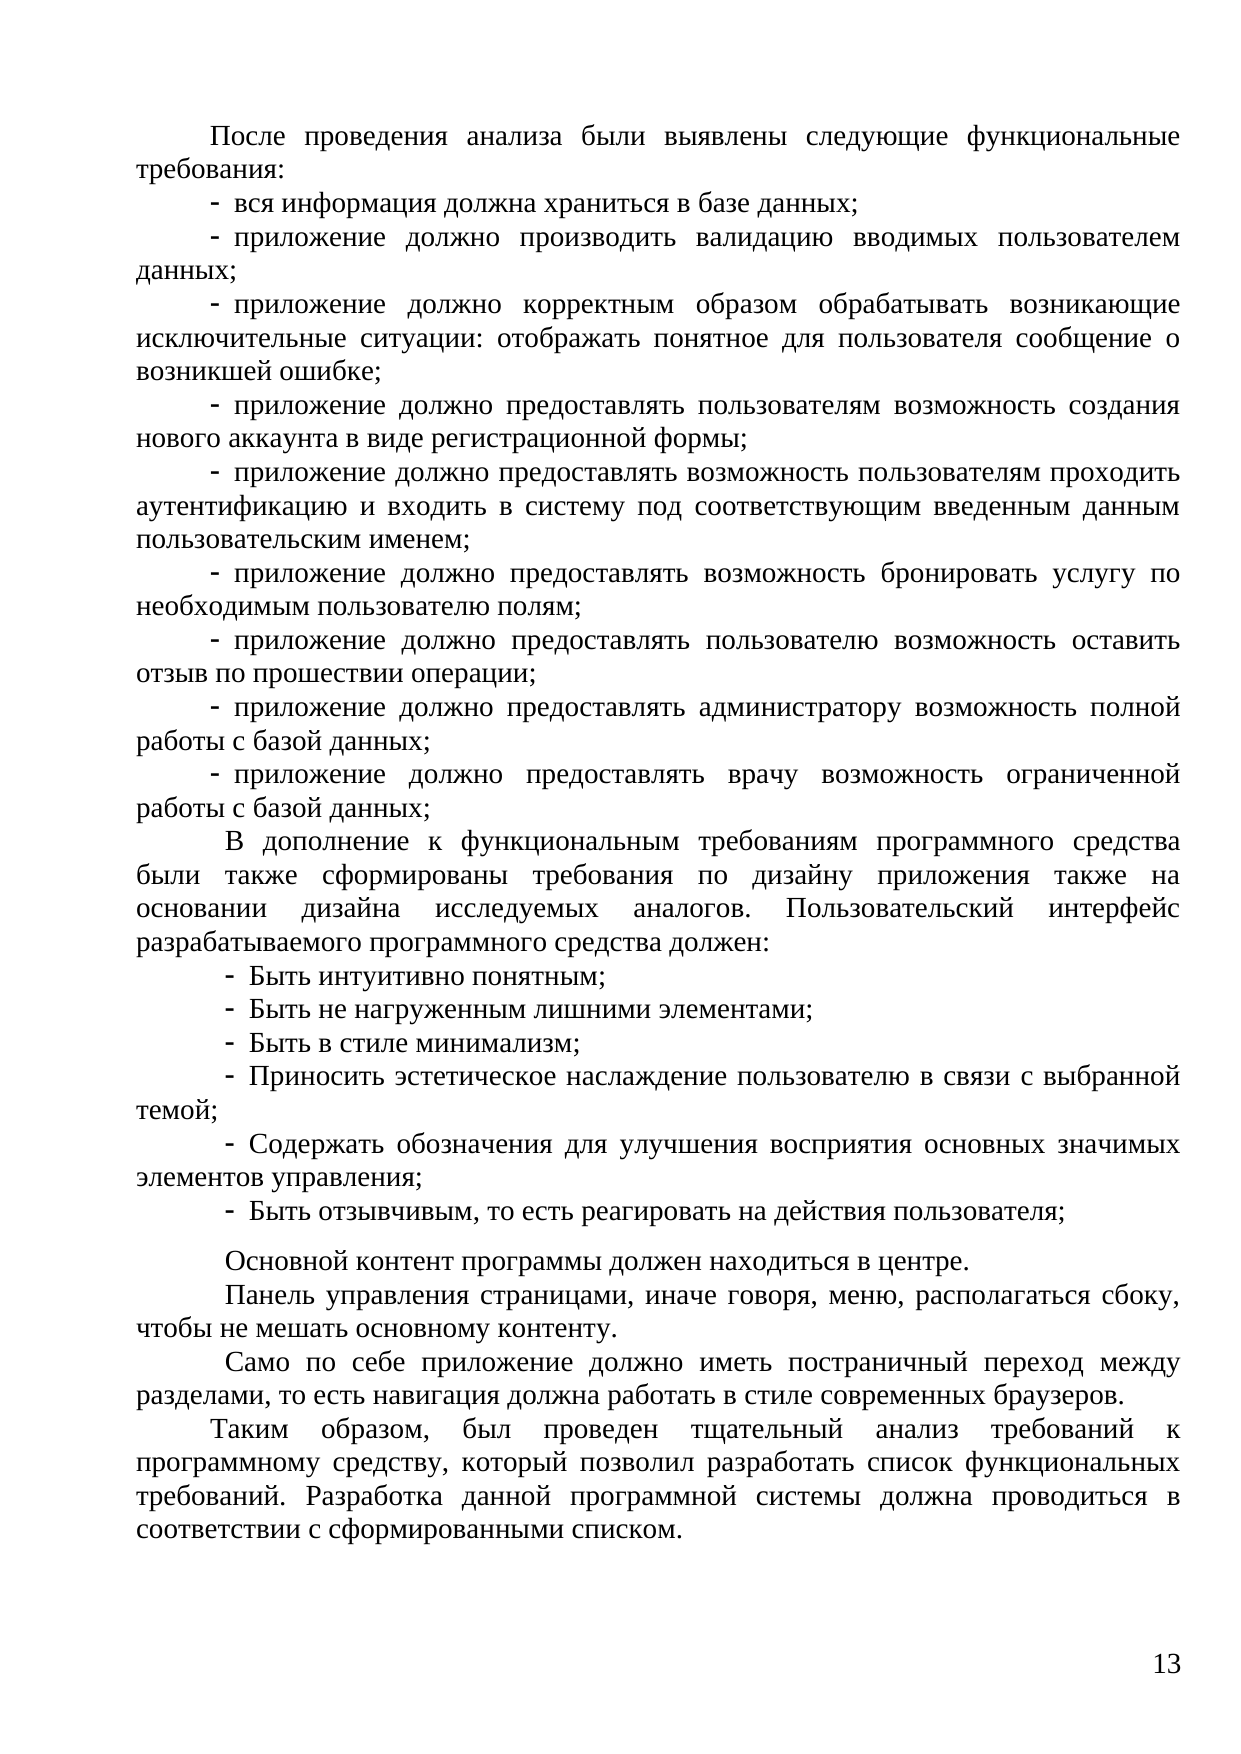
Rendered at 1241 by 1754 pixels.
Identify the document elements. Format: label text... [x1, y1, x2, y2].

list приложение должно предоставлять администратору возможность полной работы с базой данных; [136, 689, 1181, 756]
text Панель управления страницами, иначе говоря, меню, располагаться сбоку, чтобы не мешать основному контенту. [136, 1277, 1181, 1344]
text В дополнение к функциональным требованиям программного средства были также сформированы требования по дизайну приложения также на основании дизайна исследуемых аналогов. Пользовательский интерфейс разрабатываемого программного средства должен: [136, 823, 1181, 958]
list приложение должно предоставлять возможность бронировать услугу по необходимым пользователю полям; [136, 555, 1181, 622]
list приложение должно корректным образом обрабатывать возникающие исключительные ситуации: отображать понятное для пользователя сообщение о возникшей ошибке; [136, 286, 1181, 387]
list Быть интуитивно понятным; [136, 958, 1181, 991]
text Таким образом, был проведен тщательный анализ требований к программному средству, который позволил разработать список функциональных требований. Разработка данной программной системы должна проводиться в соответствии с сформированными списком. [136, 1411, 1181, 1545]
list Быть не нагруженным лишними элементами; [136, 991, 1181, 1025]
list Быть отзывчивым, то есть реагировать на действия пользователя; [136, 1193, 1181, 1227]
list приложение должно предоставлять возможность пользователям проходить аутентификацию и входить в систему под соответствующим введенным данным пользовательским именем; [136, 454, 1181, 555]
list приложение должно предоставлять пользователю возможность оставить отзыв по прошествии операции; [136, 622, 1181, 689]
text После проведения анализа были выявлены следующие функциональные требования: [136, 118, 1181, 185]
list Быть в стиле минимализм; [136, 1025, 1181, 1058]
list приложение должно предоставлять врачу возможность ограниченной работы с базой данных; [136, 756, 1181, 823]
list вся информация должна храниться в базе данных; [136, 185, 1181, 219]
text Основной контент программы должен находиться в центре. [136, 1243, 1181, 1277]
list приложение должно производить валидацию вводимых пользователем данных; [136, 219, 1181, 286]
text Само по себе приложение должно иметь постраничный переход между разделами, то есть навигация должна работать в стиле современных браузеров. [136, 1344, 1181, 1411]
list Приносить эстетическое наслаждение пользователю в связи с выбранной темой; [136, 1058, 1181, 1126]
list Содержать обозначения для улучшения восприятия основных значимых элементов управления; [136, 1126, 1181, 1193]
list приложение должно предоставлять пользователям возможность создания нового аккаунта в виде регистрационной формы; [136, 387, 1181, 454]
